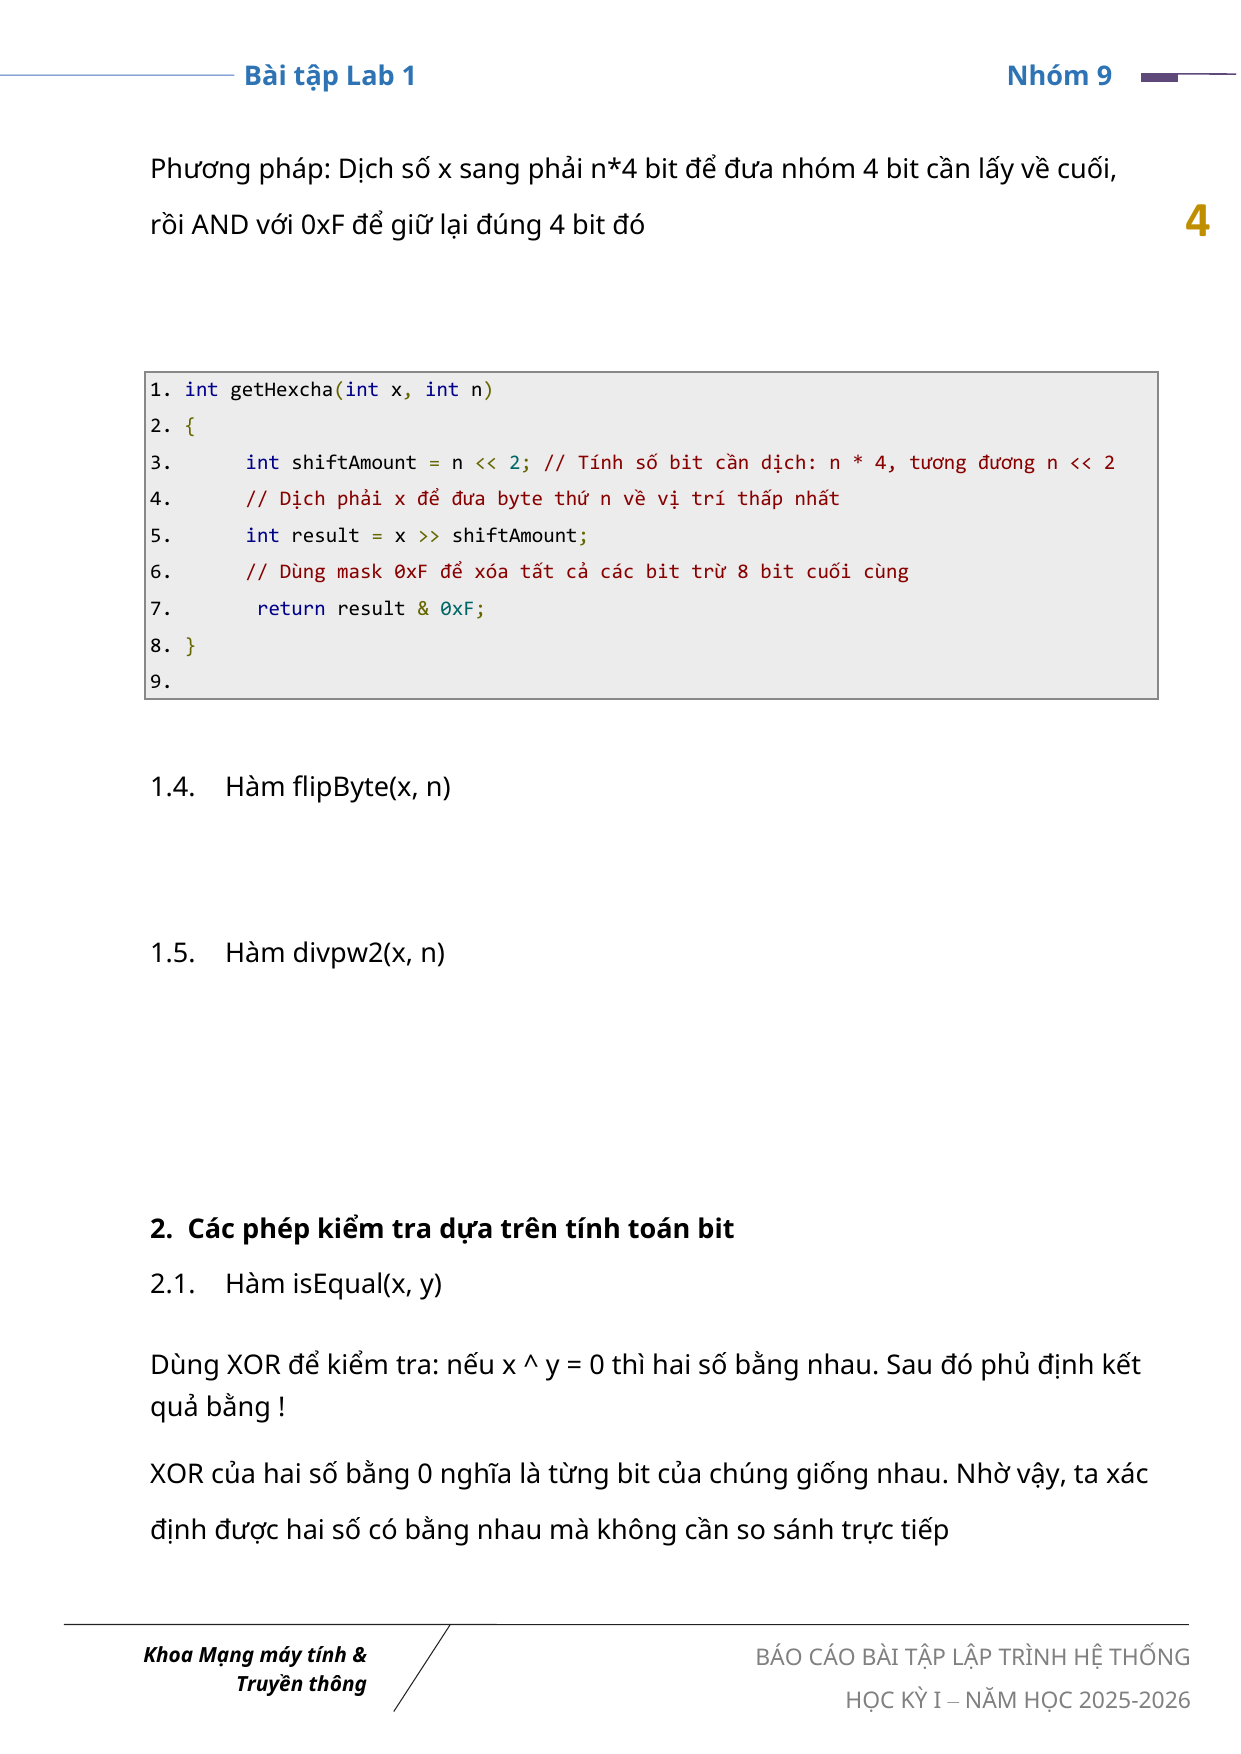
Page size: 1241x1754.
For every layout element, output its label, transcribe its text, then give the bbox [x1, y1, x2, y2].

text 9. [146, 664, 1157, 698]
text 6. // Dùng mask 0xF để xóa tất cả các bit trừ 8 bit cuối cùng [146, 554, 1157, 584]
text 4. // Dịch phải x để đưa byte thứ n về vị trí thấp nhất [146, 481, 1157, 511]
list Các phép kiểm tra dựa trên tính toán bit [150, 1209, 1153, 1246]
list Hàm flipByte(x, n) [150, 767, 1153, 804]
text Phương pháp: Dịch số x sang phải n*4 bit để đưa nhóm 4 bit cần lấy về cuối, rồi AND với 0xF để giữ lại đúng 4 bit đó [150, 150, 1153, 242]
list Hàm divpw2(x, n) [150, 933, 1153, 970]
list Hàm isEqual(x, y) [150, 1265, 1153, 1302]
text 7. return result & 0xF; [146, 591, 1157, 621]
text 3. int shiftAmount = n << 2; // Tính số bit cần dịch: n * 4, tương đương n << 2 [146, 444, 1157, 474]
text 1. int getHexcha(int x, int n) [146, 373, 1157, 401]
text XOR của hai số bằng 0 nghĩa là từng bit của chúng giống nhau. Nhờ vậy, ta xác định được hai số có bằng nhau mà không cần so sánh trực tiếp [150, 1455, 1153, 1547]
text 8. } [146, 627, 1157, 657]
text 2. { [146, 408, 1157, 438]
text 5. int result = x >> shiftAmount; [146, 517, 1157, 548]
text Dùng XOR để kiểm tra: nếu x ^ y = 0 thì hai số bằng nhau. Sau đó phủ định kết quả bằng ! [150, 1345, 1153, 1424]
